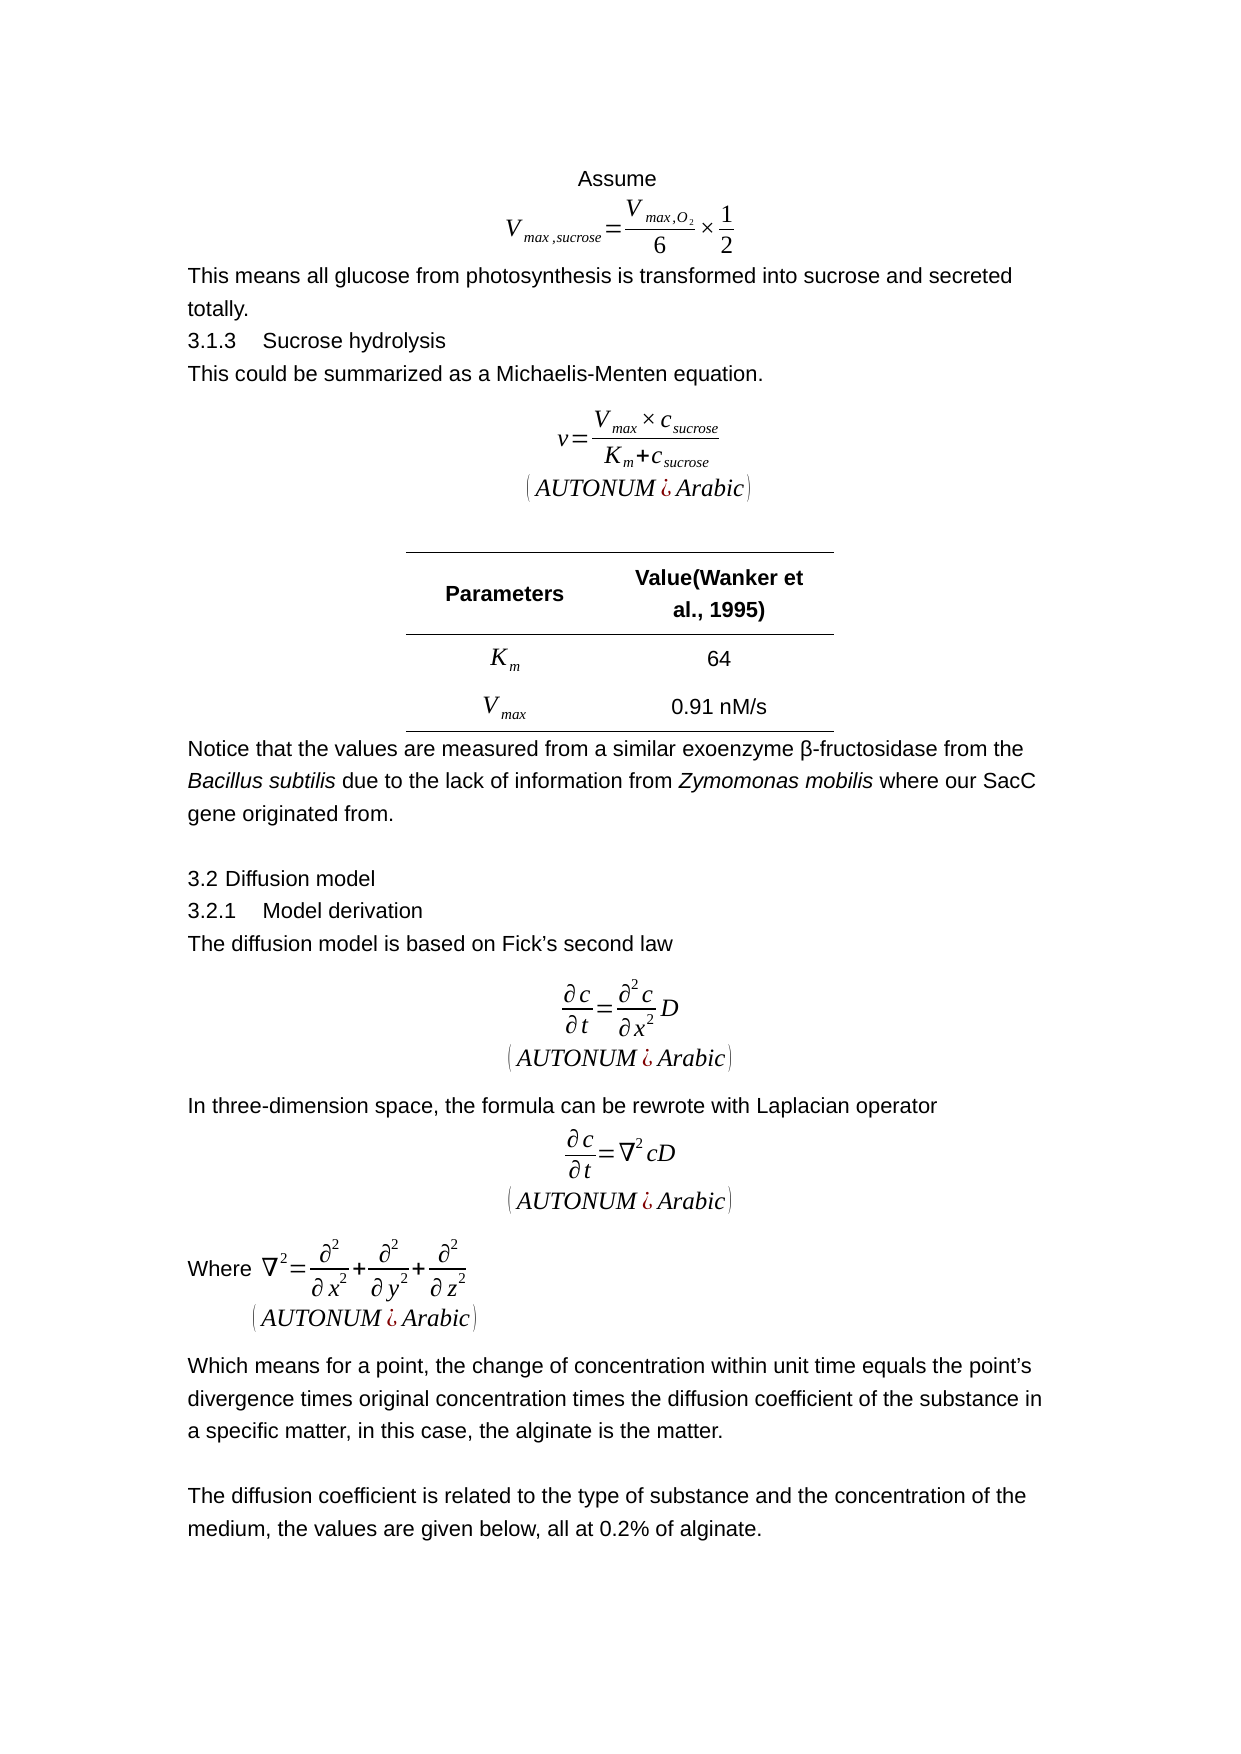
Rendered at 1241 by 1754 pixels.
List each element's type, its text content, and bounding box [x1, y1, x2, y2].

text This could be summarized as a Michaelis-Menten equation. [187, 357, 1053, 389]
table_cell 64 [604, 635, 834, 683]
list Model derivation [187, 894, 1053, 927]
table_cell [406, 683, 604, 731]
text Where [187, 1219, 1053, 1349]
table_header Parameters [406, 553, 604, 634]
table_cell 0.91 nM/s [604, 683, 834, 731]
list Diffusion model [187, 862, 1053, 894]
text Assume [187, 162, 1053, 259]
text Notice that the values are measured from a similar exoenzyme β-fructosidase from the Bacillus subtilis due to the lack of information from Zymomonas mobilis where our SacC gene originated from. [187, 732, 1053, 829]
text The diffusion coefficient is related to the type of substance and the concentration of the medium, the values are given below, all at 0.2% of alginate. [187, 1479, 1053, 1544]
text Which means for a point, the change of concentration within unit time equals the point’s divergence times original concentration times the diffusion coefficient of the substance in a specific matter, in this case, the alginate is the matter. [187, 1349, 1053, 1447]
text In three-dimension space, the formula can be rewrote with Laplacian operator [187, 1089, 1053, 1122]
table_cell [406, 635, 604, 683]
table_header Value(Wanker et al., 1995) [604, 553, 834, 634]
text This means all glucose from photosynthesis is transformed into sucrose and secreted totally. [187, 259, 1053, 324]
list Sucrose hydrolysis [187, 324, 1053, 357]
text The diffusion model is based on Fick’s second law [187, 927, 1053, 959]
